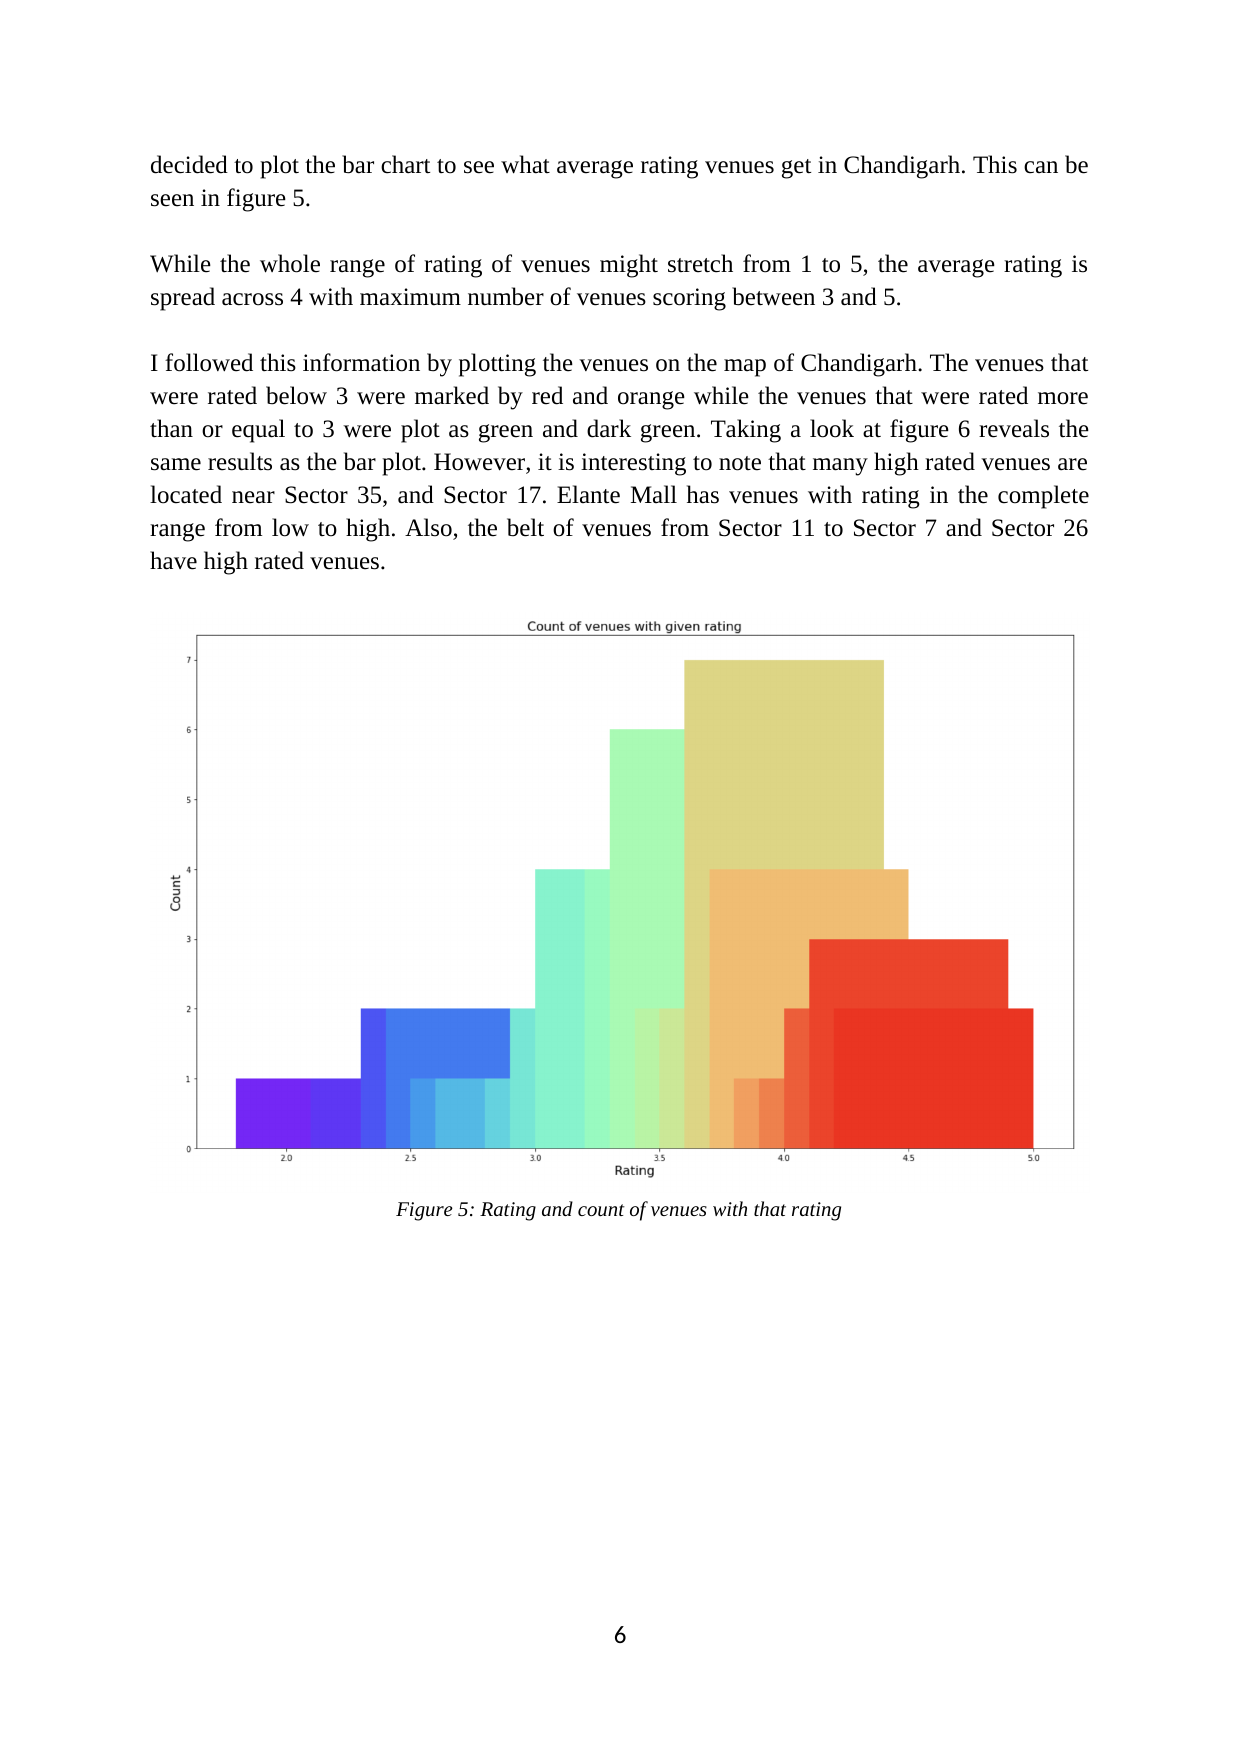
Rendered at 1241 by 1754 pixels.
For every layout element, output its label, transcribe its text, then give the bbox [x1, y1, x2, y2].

text While the whole range of rating of venues might stretch from 1 to 5, the average rating is spread across 4 with maximum number of venues scoring between 3 and 5. [150, 249, 1090, 311]
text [150, 150, 1090, 212]
text I followed this information by plotting the venues on the map of Chandigarh. The venues that were rated below 3 were marked by red and orange while the venues that were rated more than or equal to 3 were plot as green and dark green. Taking a look at figure 6 reveals the same results as the bar plot. However, it is interesting to note that many high rated venues are located near Sector 35, and Sector 17. Elante Mall has venues with rating in the complete range from low to high. Also, the belt of venues from Sector 11 to Sector 7 and Sector 26 have high rated venues. [150, 348, 1090, 575]
picture [150, 612, 1090, 1193]
text Figure 5: Rating and count of venues with that rating [150, 1197, 1090, 1221]
